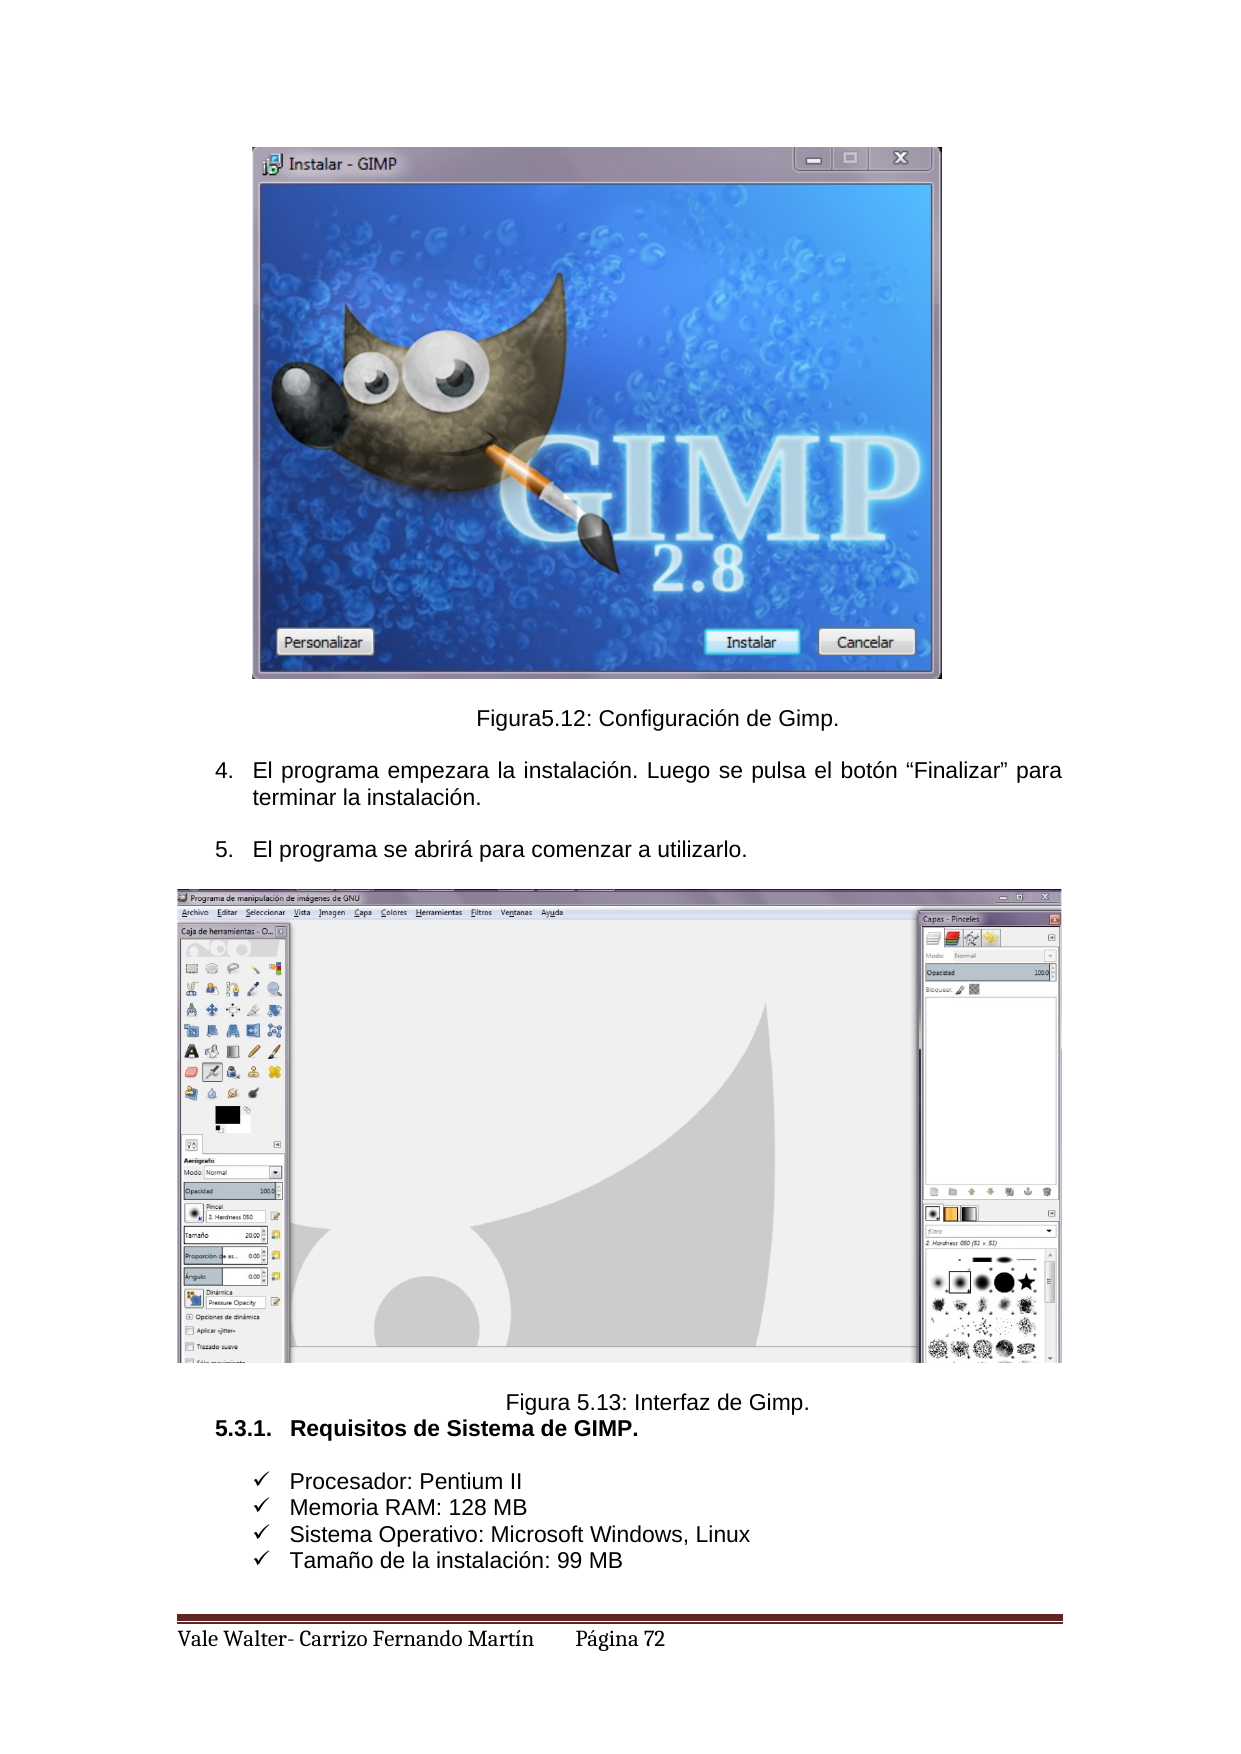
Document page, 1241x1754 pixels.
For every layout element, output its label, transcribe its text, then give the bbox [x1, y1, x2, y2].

list Tamaño de la instalación: 99 MB [252, 1547, 1063, 1573]
picture [252, 147, 942, 679]
list El programa se abrirá para comenzar a utilizarlo. [215, 836, 1063, 863]
list Sistema Operativo: Microsoft Windows, Linux [252, 1521, 1063, 1547]
text Figura 5.13: Interfaz de Gimp. [252, 1389, 1063, 1415]
list Requisitos de Sistema de GIMP. [215, 1415, 1063, 1442]
list El programa empezara la instalación. Luego se pulsa el botón “Finalizar” para terminar la instalación. [215, 757, 1063, 810]
list Procesador: Pentium II [252, 1468, 1063, 1494]
text Figura5.12: Configuración de Gimp. [252, 705, 1063, 731]
picture [177, 889, 1062, 1363]
list Memoria RAM: 128 MB [252, 1494, 1063, 1521]
